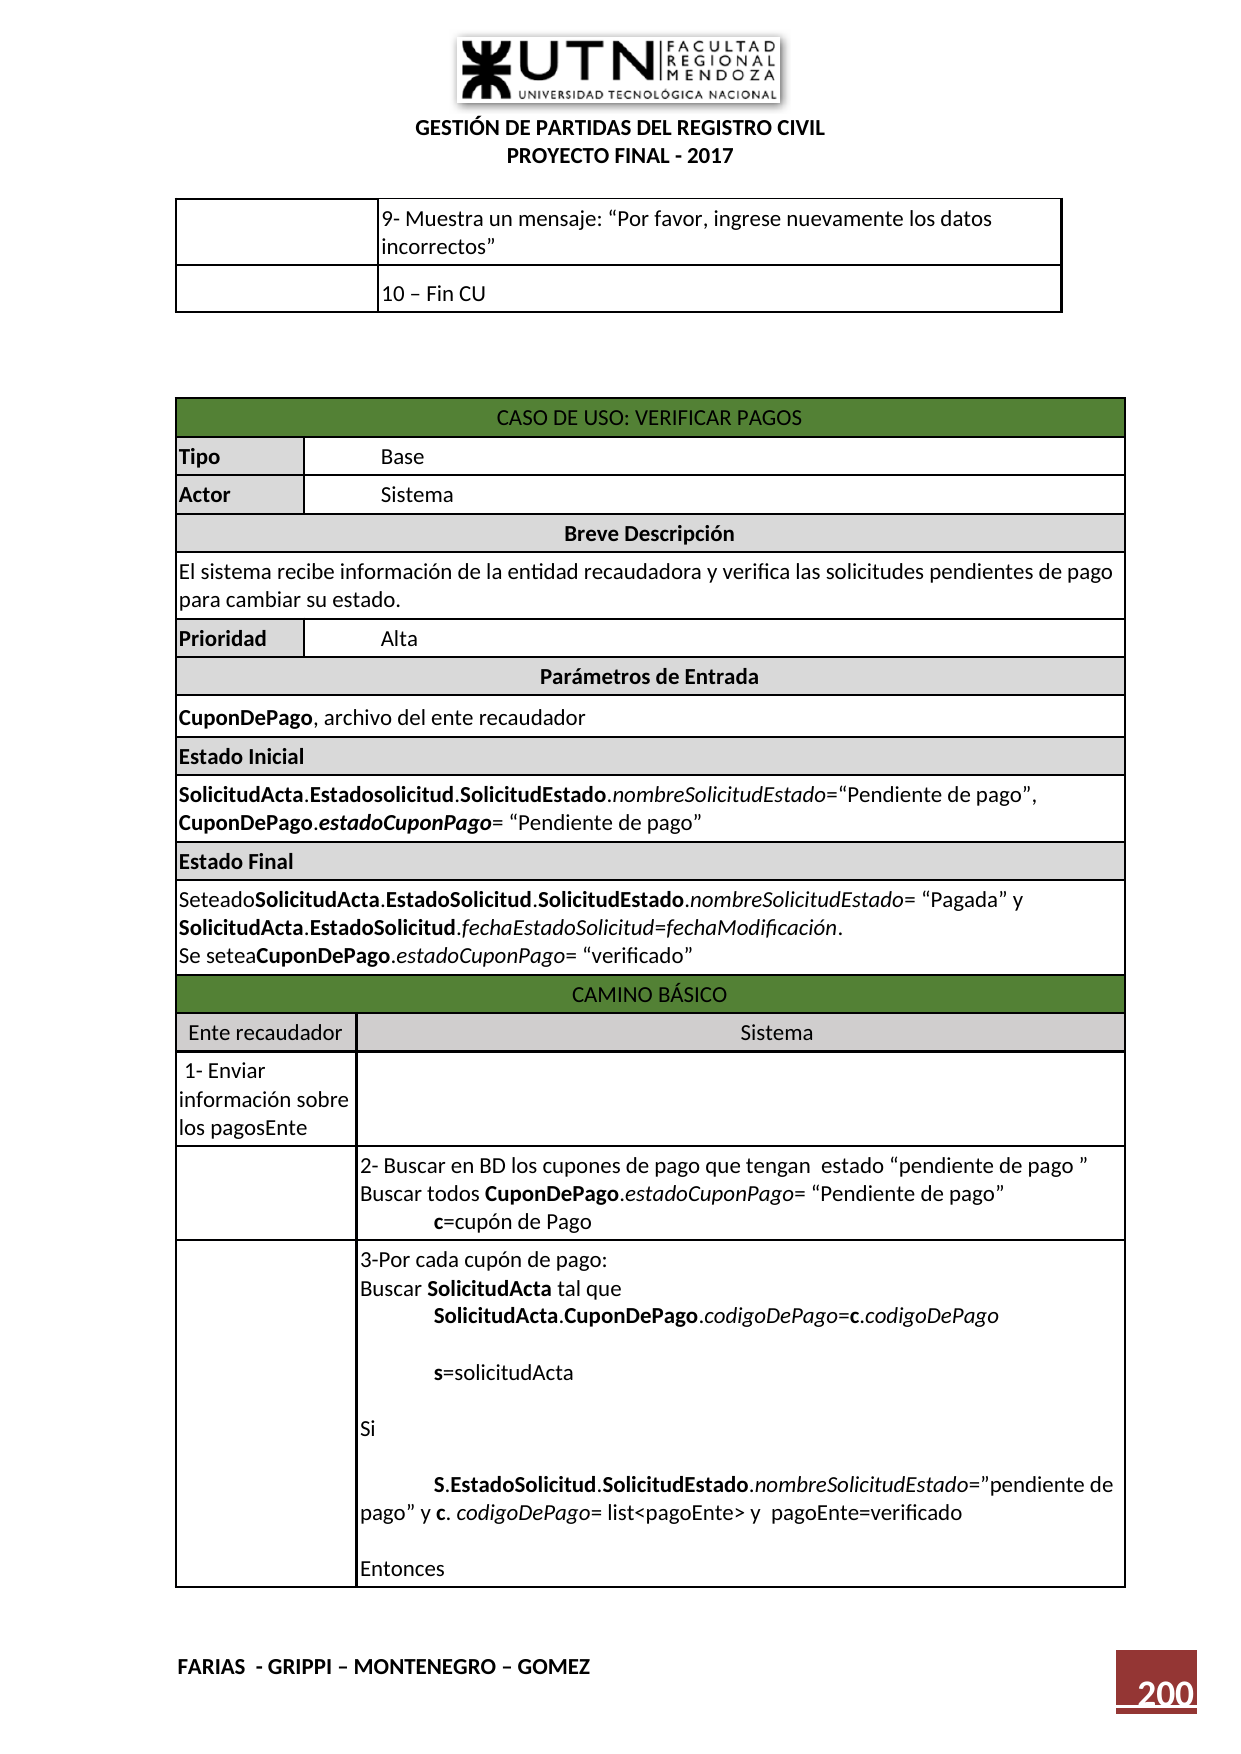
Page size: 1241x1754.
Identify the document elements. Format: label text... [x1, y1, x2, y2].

table_cell CuponDePago, archivo del ente recaudador [177, 696, 1124, 736]
table_cell CAMINO BÁSICO [177, 976, 1124, 1012]
table_cell Estado Final [177, 843, 1124, 879]
table_cell [177, 266, 377, 311]
table_cell SolicitudActa.Estadosolicitud.SolicitudEstado.nombreSolicitudEstado=“Pendiente de pago”, CuponDePago.estadoCuponPago= “Pendiente de pago” [177, 776, 1124, 841]
table_cell SeteadoSolicitudActa.EstadoSolicitud.SolicitudEstado.nombreSolicitudEstado= “Pagada” y SolicitudActa.EstadoSolicitud.fechaEstadoSolicitud=fechaModificación. Se seteaCuponDePago.estadoCuponPago= “verificado” [177, 881, 1124, 973]
table_cell 1- Enviar información sobre los pagosEnte [177, 1053, 355, 1145]
table_cell Estado Inicial [177, 738, 1124, 774]
table_cell Base [305, 438, 1124, 474]
picture [449, 29, 791, 114]
table_cell Sistema [358, 1014, 1124, 1050]
table_cell El sistema recibe información de la entidad recaudadora y verifica las solicitudes pendientes de pago para cambiar su estado. [177, 553, 1124, 617]
table_header CASO DE USO: VERIFICAR PAGOS [177, 399, 1124, 436]
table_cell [358, 1241, 1124, 1586]
table_cell Actor [177, 476, 303, 513]
table_cell Alta [305, 620, 1124, 656]
table_cell Ente recaudador [177, 1014, 355, 1050]
table_cell [177, 1241, 355, 1586]
table_cell Tipo [177, 438, 303, 474]
table_cell Breve Descripción [177, 515, 1124, 551]
table_cell 10 – Fin CU [379, 266, 1060, 311]
table_cell Sistema [305, 476, 1124, 513]
table_cell Parámetros de Entrada [177, 658, 1124, 694]
table_cell [358, 1053, 1124, 1145]
table_cell Prioridad [177, 620, 303, 656]
table_cell [177, 200, 377, 264]
table_cell [177, 1147, 355, 1239]
table_cell 9- Muestra un mensaje: “Por favor, ingrese nuevamente los datos incorrectos” [379, 199, 1060, 264]
table_cell 2- Buscar en BD los cupones de pago que tengan estado “pendiente de pago ” Buscar todos CuponDePago.estadoCuponPago= “Pendiente de pago” c=cupón de Pago [358, 1147, 1124, 1239]
